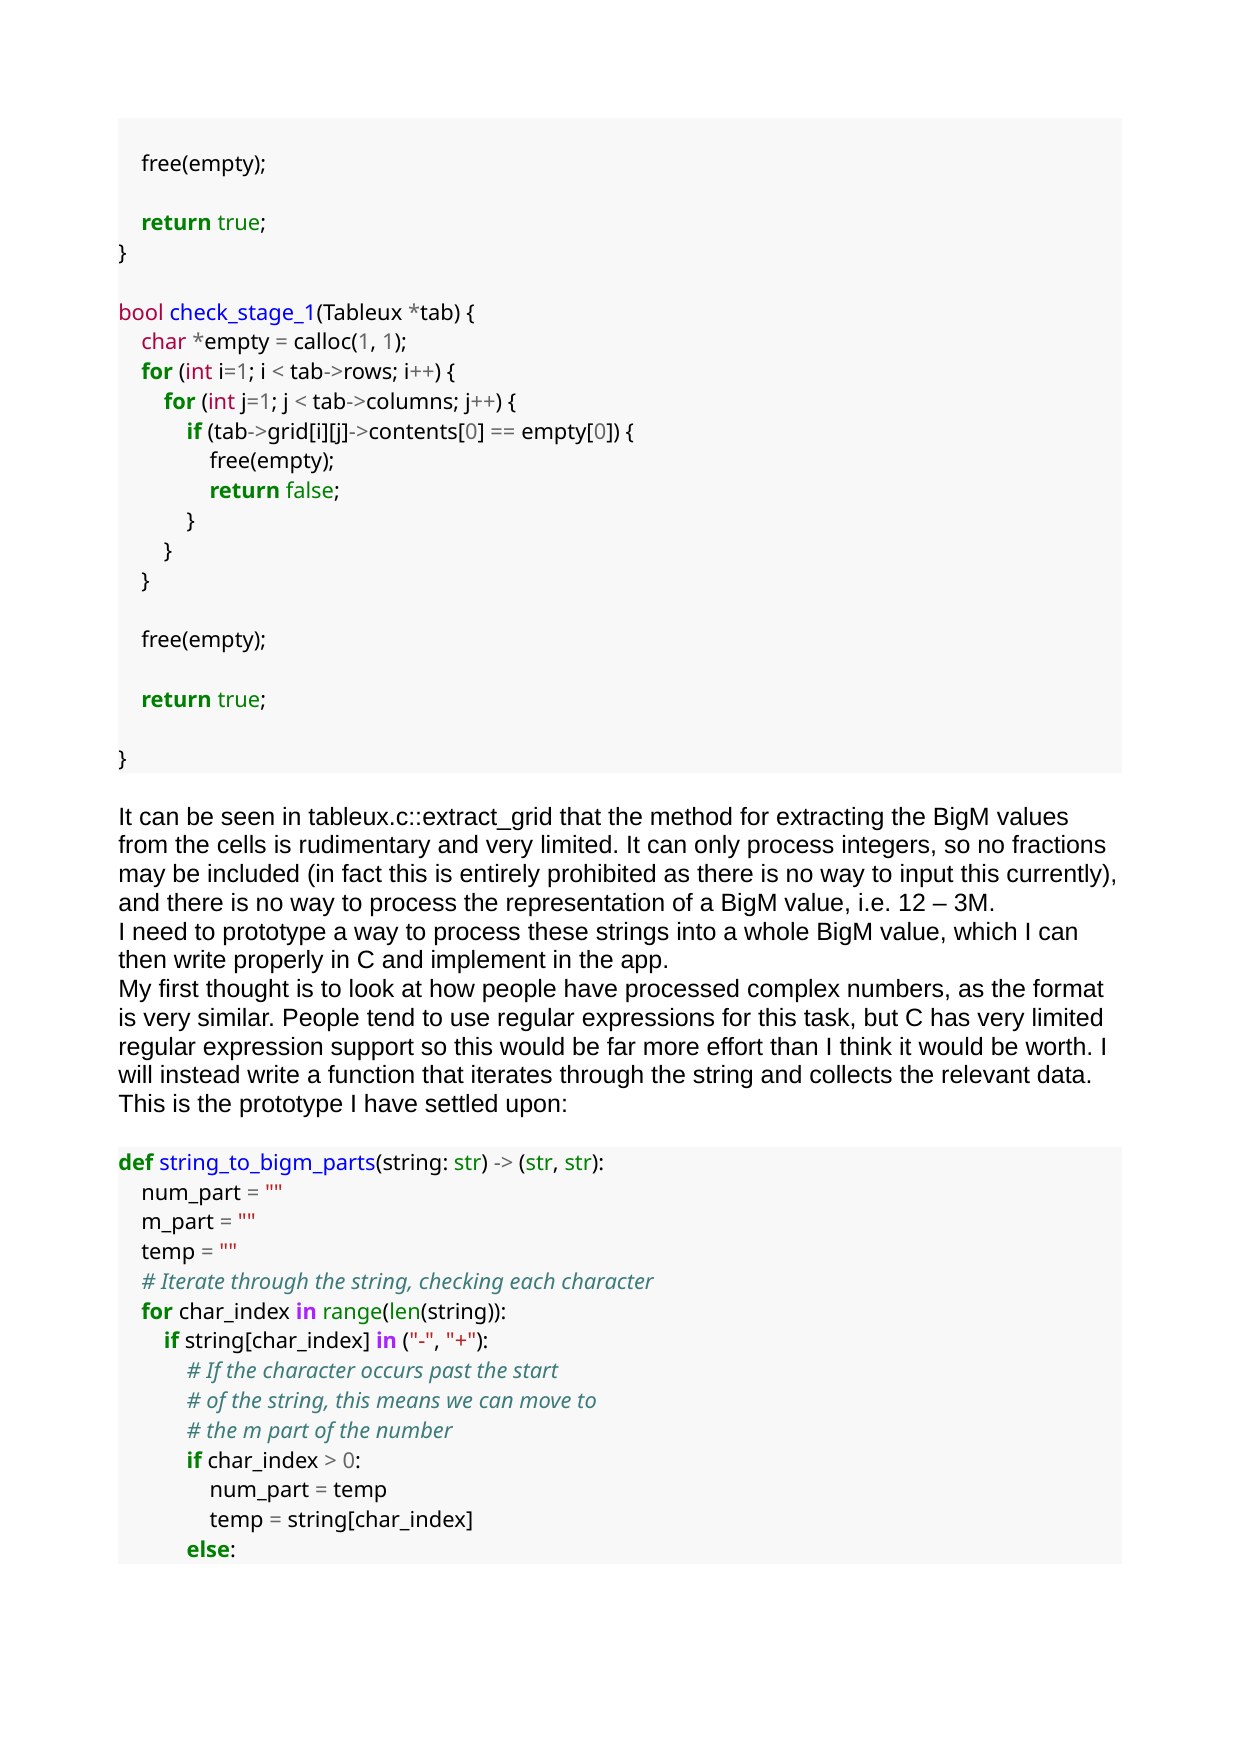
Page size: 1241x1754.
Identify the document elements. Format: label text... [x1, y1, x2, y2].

text } [118, 743, 1122, 773]
text if string[char_index] in ("-", "+"): [118, 1325, 1122, 1355]
text free(empty); [118, 624, 1122, 654]
text if char_index > 0: [118, 1444, 1122, 1474]
text if (tab->grid[i][j]->contents[0] == empty[0]) { [118, 416, 1122, 446]
text free(empty); [118, 148, 1122, 178]
text num_part = "" [118, 1176, 1122, 1206]
text # of the string, this means we can move to [118, 1385, 1122, 1415]
text else: [118, 1534, 1122, 1564]
text return true; [118, 684, 1122, 713]
text free(empty); [118, 446, 1122, 475]
text temp = string[char_index] [118, 1504, 1122, 1534]
text m_part = "" [118, 1206, 1122, 1236]
text It can be seen in tableux.c::extract_grid that the method for extracting the BigM values from the cells is rudimentary and very limited. It can only process integers, so no fractions may be included (in fact this is entirely prohibited as there is no way to input this currently), and there is no way to process the representation of a BigM value, i.e. 12 – 3M. [118, 802, 1122, 917]
text I need to prototype a way to process these strings into a whole BigM value, which I can then write properly in C and implement in the app. [118, 917, 1122, 974]
text return true; [118, 207, 1122, 237]
text for char_index in range(len(string)): [118, 1296, 1122, 1325]
text # the m part of the number [118, 1415, 1122, 1444]
text char *empty = calloc(1, 1); [118, 326, 1122, 356]
text for (int j=1; j < tab->columns; j++) { [118, 386, 1122, 416]
text This is the prototype I have settled upon: [118, 1089, 1122, 1118]
text temp = "" [118, 1236, 1122, 1266]
text bool check_stage_1(Tableux *tab) { [118, 297, 1122, 326]
text num_part = temp [118, 1474, 1122, 1504]
text } [118, 535, 1122, 565]
text # Iterate through the string, checking each character [118, 1266, 1122, 1296]
text return false; [118, 475, 1122, 505]
text } [118, 505, 1122, 535]
text for (int i=1; i < tab->rows; i++) { [118, 356, 1122, 386]
text } [118, 237, 1122, 267]
text My first thought is to look at how people have processed complex numbers, as the format is very similar. People tend to use regular expressions for this task, but C has very limited regular expression support so this would be far more effort than I think it would be worth. I will instead write a function that iterates through the string and collects the relevant data. [118, 974, 1122, 1089]
text def string_to_bigm_parts(string: str) -> (str, str): [118, 1147, 1122, 1176]
text } [118, 565, 1122, 594]
text # If the character occurs past the start [118, 1355, 1122, 1385]
